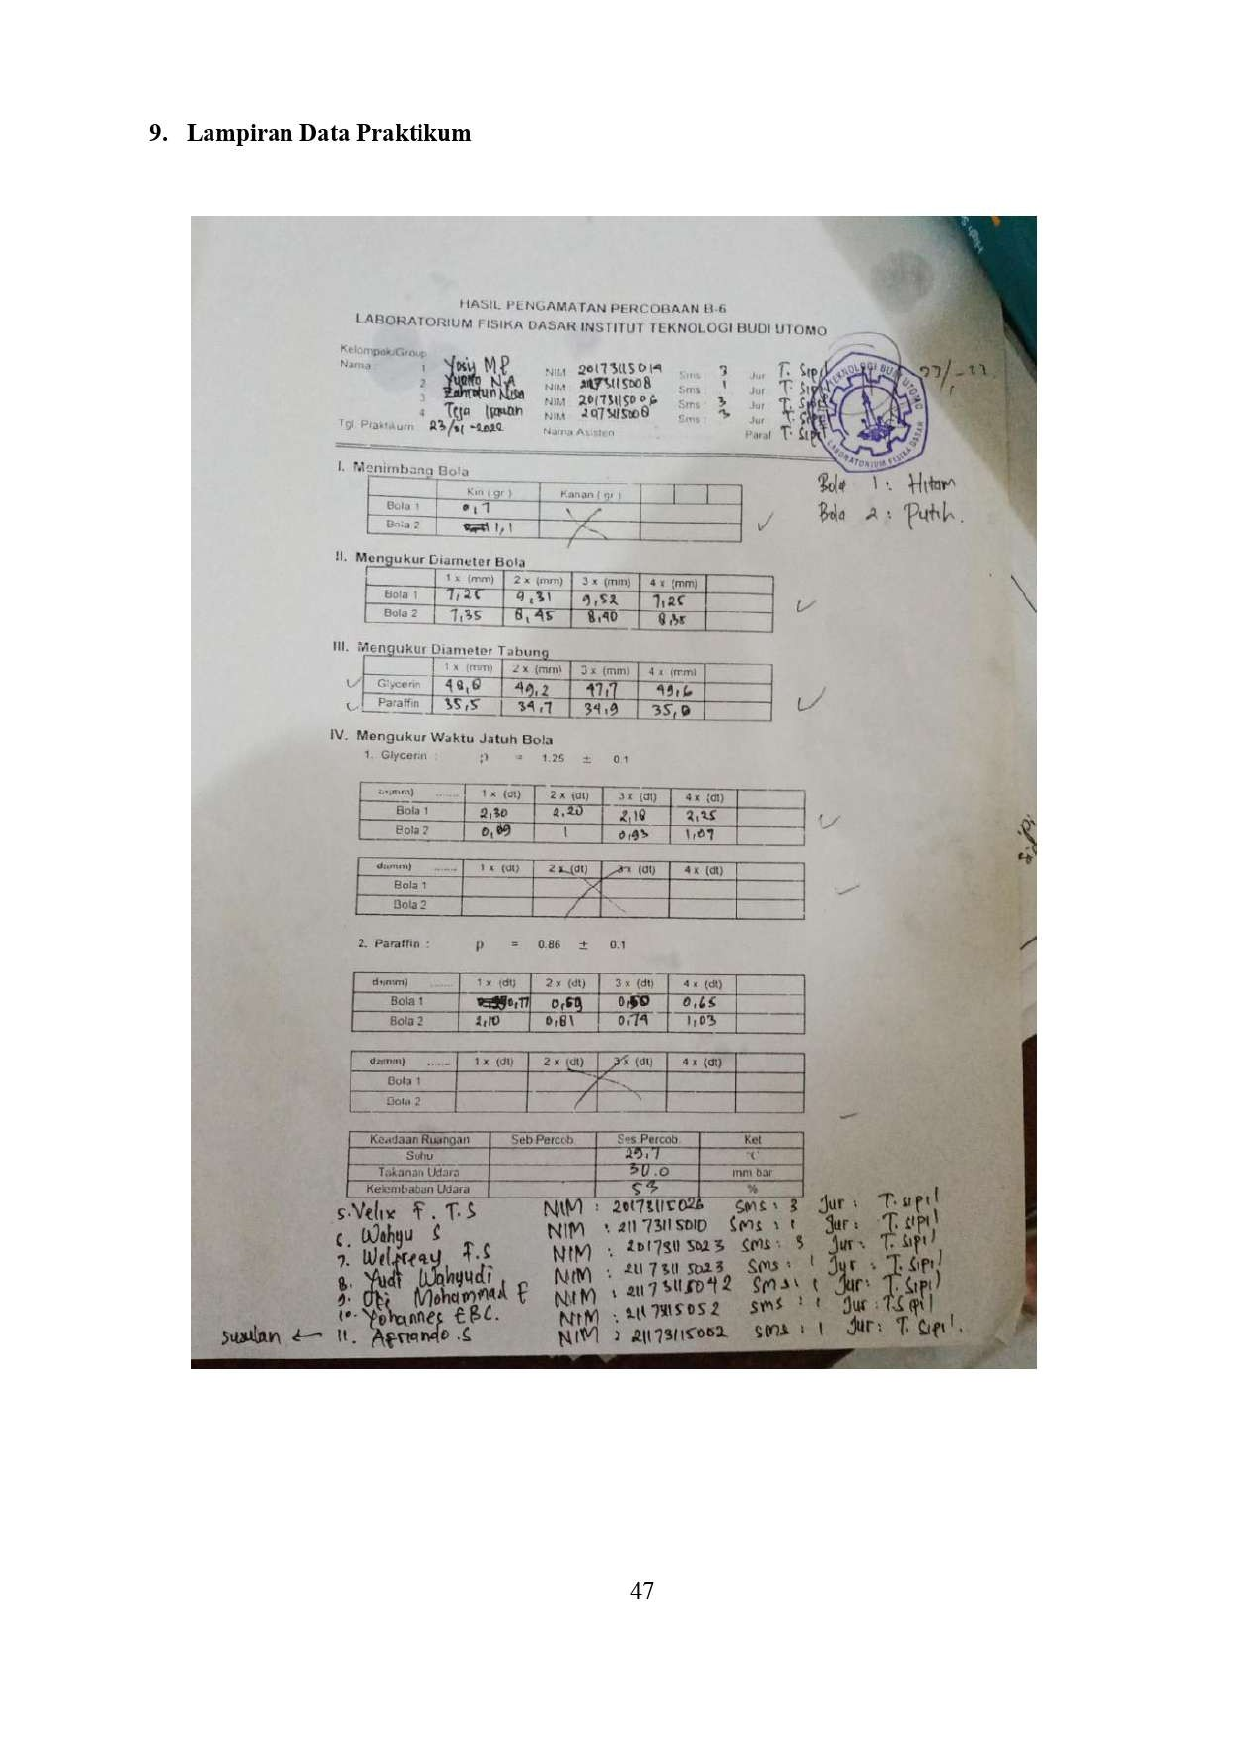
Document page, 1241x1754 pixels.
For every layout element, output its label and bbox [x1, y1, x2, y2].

picture [143, 120, 1043, 1602]
